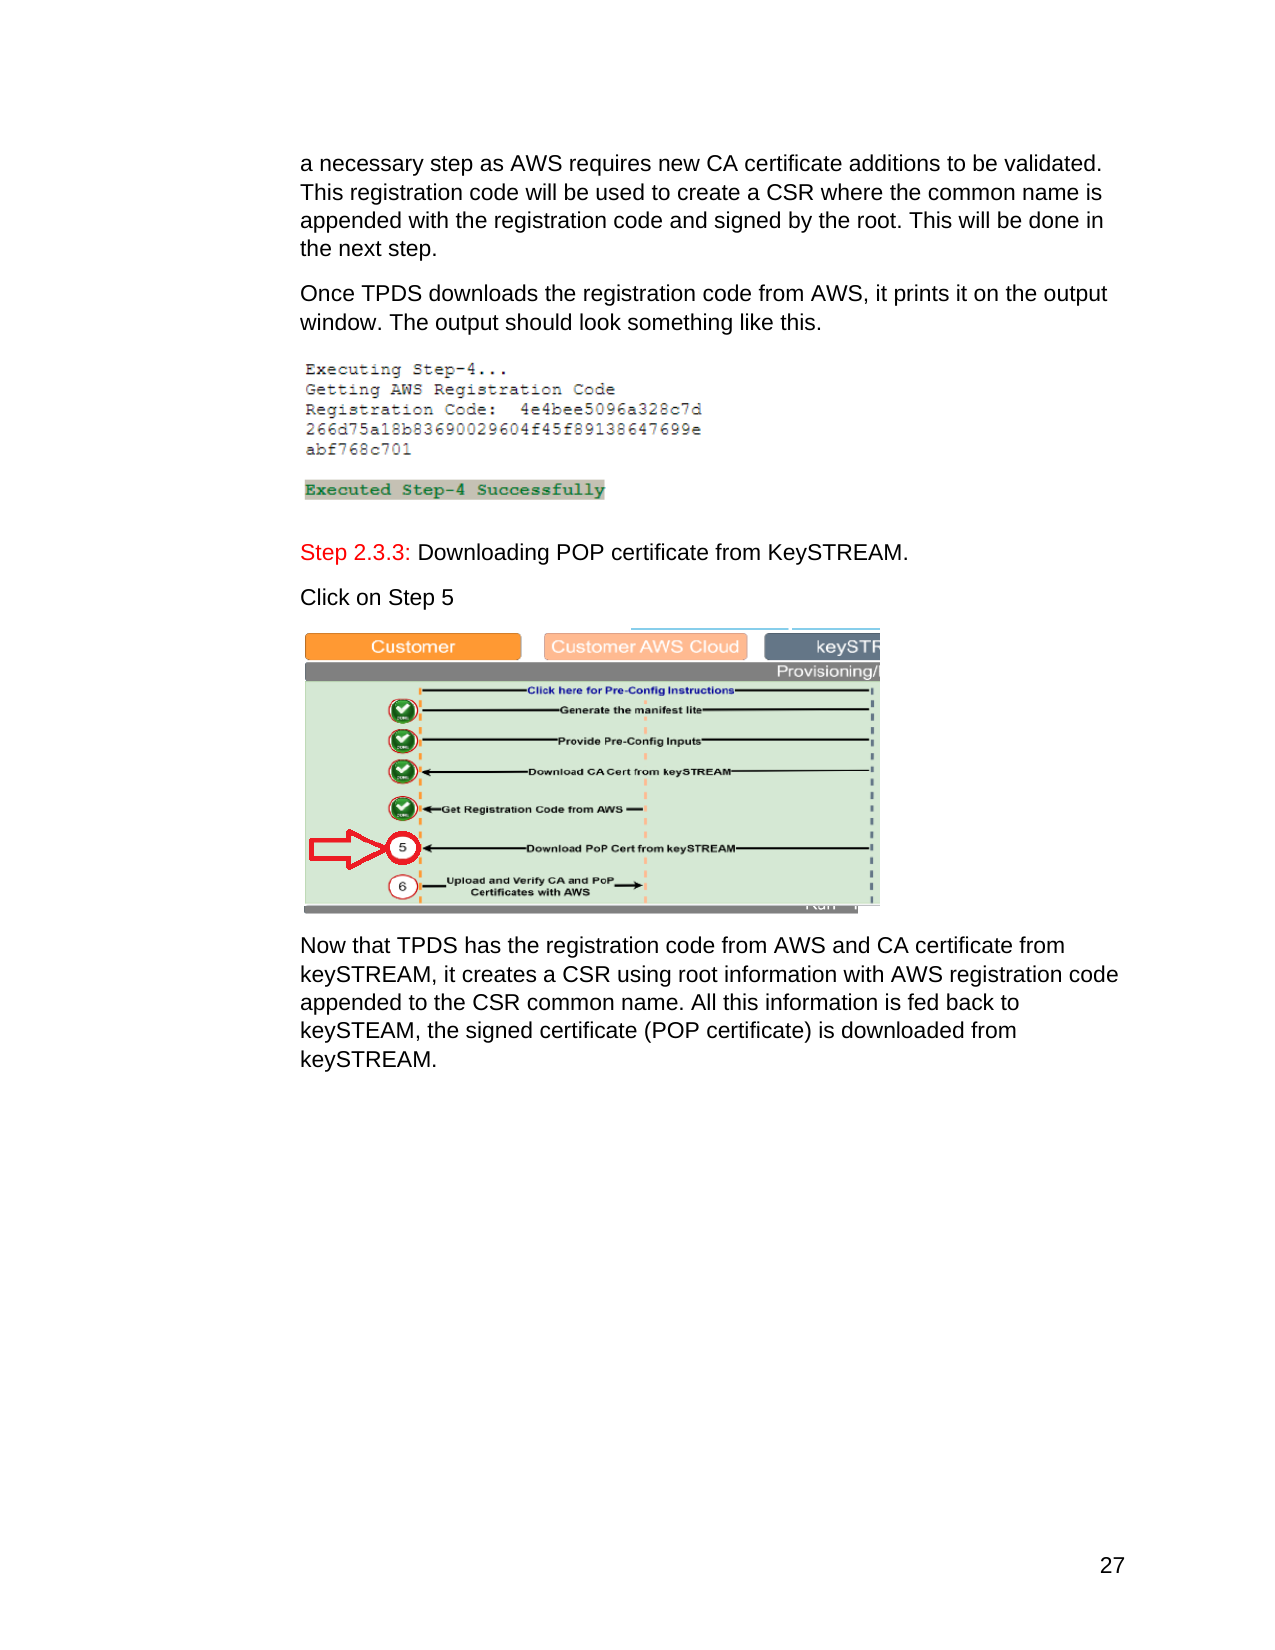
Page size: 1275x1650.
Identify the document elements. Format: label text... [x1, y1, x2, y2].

picture [300, 353, 712, 520]
picture [300, 628, 880, 914]
text Once TPDS downloads the registration code from AWS, it prints it on the output window. The output should look something like this. [300, 280, 1125, 335]
text Now that TPDS has the registration code from AWS and CA certificate from keySTREAM, it creates a CSR using root information with AWS registration code appended to the CSR common name. All this information is fed back to keySTEAM, the signed certificate (POP certificate) is downloaded from keySTREAM. [300, 932, 1125, 1072]
text Step 2.3.3: Downloading POP certificate from KeySTREAM. [225, 539, 1125, 565]
text Click on Step 5 [300, 584, 1125, 610]
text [300, 150, 1125, 262]
